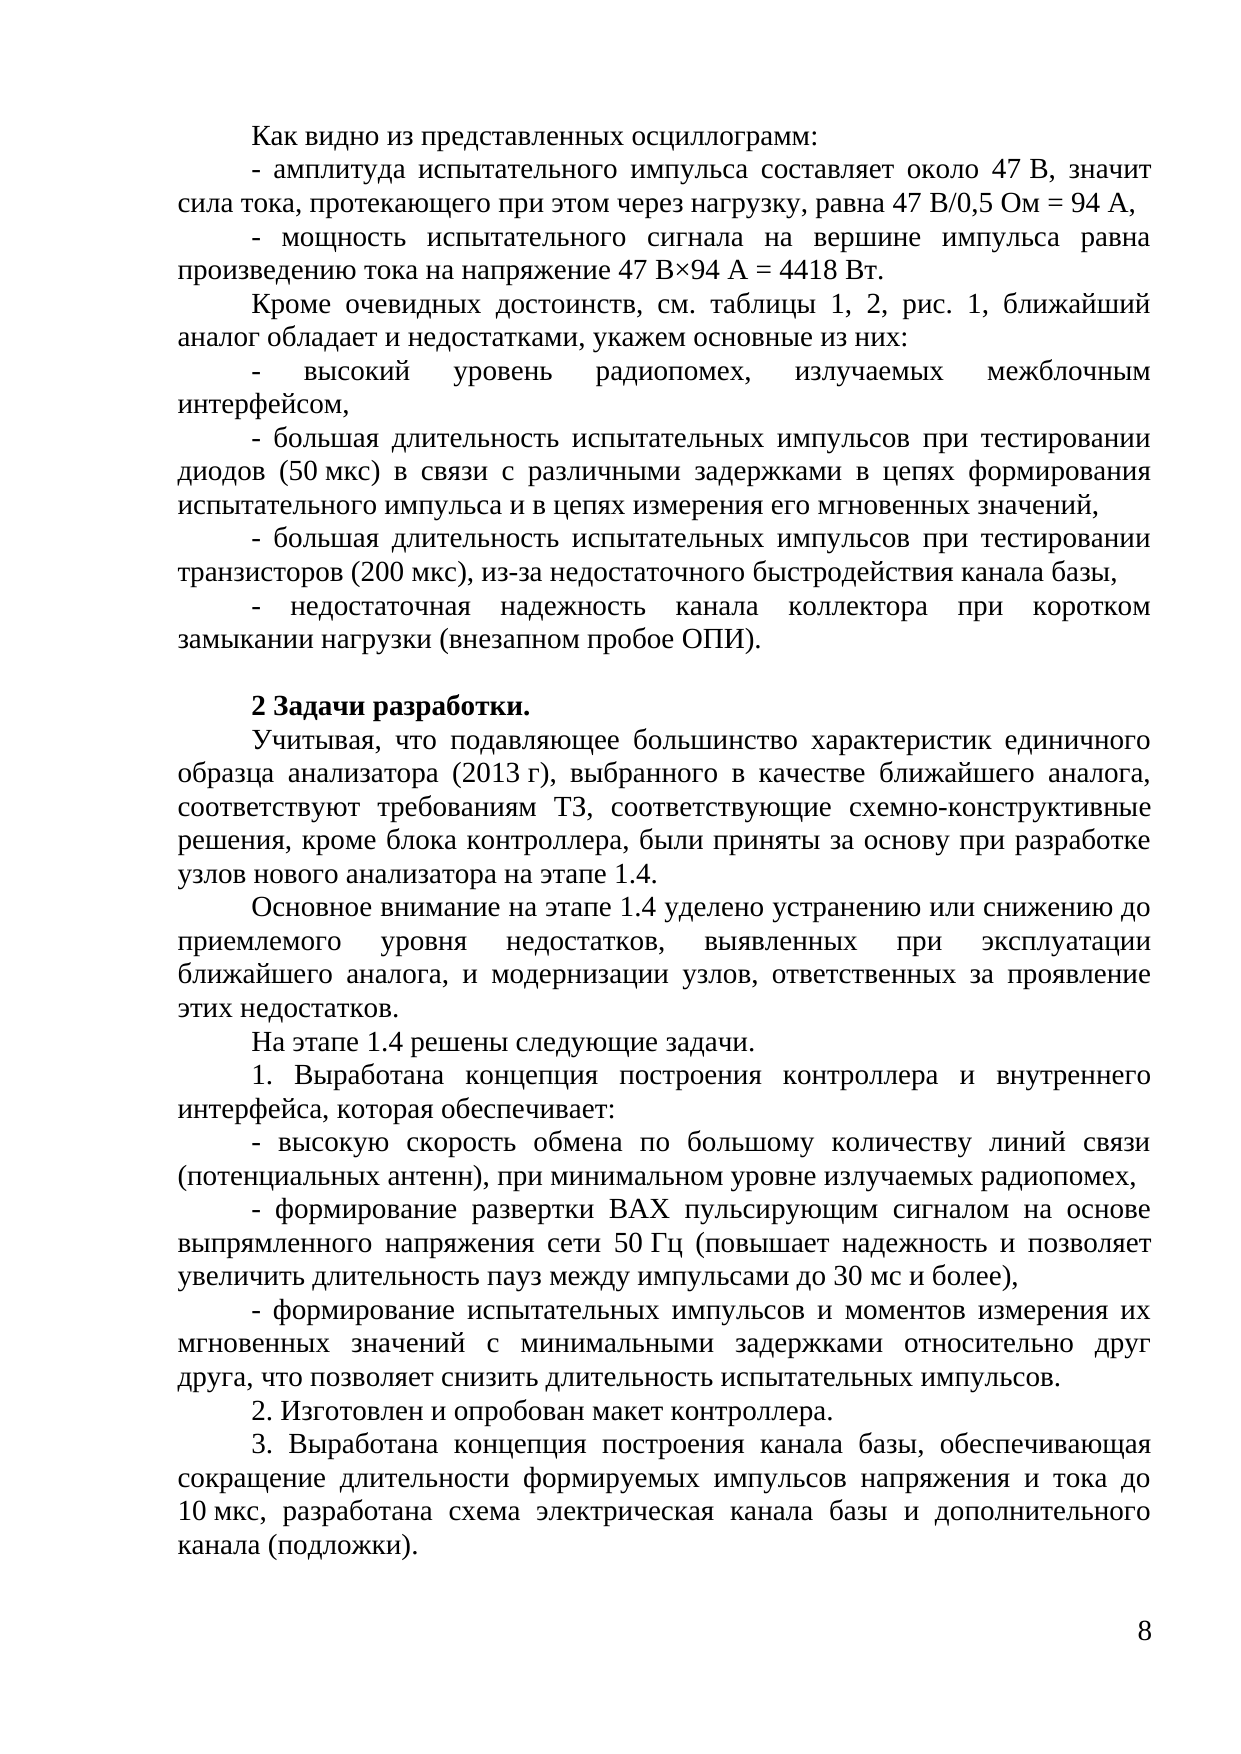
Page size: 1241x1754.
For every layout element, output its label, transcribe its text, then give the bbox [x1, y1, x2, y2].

text - мощность испытательного сигнала на вершине импульса равна произведению тока на напряжение 47 В×94 А = 4418 Вт. [177, 219, 1152, 286]
text - большая длительность испытательных импульсов при тестировании транзисторов (200 мкс), из-за недостаточного быстродействия канала базы, [177, 521, 1152, 588]
text Основное внимание на этапе 1.4 уделено устранению или снижению до приемлемого уровня недостатков, выявленных при эксплуатации ближайшего аналога, и модернизации узлов, ответственных за проявление этих недостатков. [177, 889, 1152, 1024]
text - высокую скорость обмена по большому количеству линий связи (потенциальных антенн), при минимальном уровне излучаемых радиопомех, [177, 1124, 1152, 1191]
text - большая длительность испытательных импульсов при тестировании диодов (50 мкс) в связи с различными задержками в цепях формирования испытательного импульса и в цепях измерения его мгновенных значений, [177, 420, 1152, 521]
text - формирование испытательных импульсов и моментов измерения их мгновенных значений с минимальными задержками относительно друг друга, что позволяет снизить длительность испытательных импульсов. [177, 1292, 1152, 1393]
text - недостаточная надежность канала коллектора при коротком замыкании нагрузки (внезапном пробое ОПИ). [177, 588, 1152, 655]
text - амплитуда испытательного импульса составляет около 47 В, значит сила тока, протекающего при этом через нагрузку, равна 47 В/0,5 Ом = 94 А, [177, 152, 1152, 219]
text 2. Изготовлен и опробован макет контроллера. [177, 1393, 1152, 1426]
text - высокий уровень радиопомех, излучаемых межблочным интерфейсом, [177, 353, 1152, 420]
text Кроме очевидных достоинств, см. таблицы 1, 2, рис. 1, ближайший аналог обладает и недостатками, укажем основные из них: [177, 286, 1152, 353]
text Учитывая, что подавляющее большинство характеристик единичного образца анализатора (2013 г), выбранного в качестве ближайшего аналога, соответствуют требованиям ТЗ, соответствующие схемно-конструктивные решения, кроме блока контроллера, были приняты за основу при разработке узлов нового анализатора на этапе 1.4. [177, 722, 1152, 889]
text 2 Задачи разработки. [177, 688, 1152, 722]
text 1. Выработана концепция построения контроллера и внутреннего интерфейса, которая обеспечивает: [177, 1057, 1152, 1124]
text На этапе 1.4 решены следующие задачи. [177, 1024, 1152, 1057]
text 3. Выработана концепция построения канала базы, обеспечивающая сокращение длительности формируемых импульсов напряжения и тока до 10 мкс, разработана схема электрическая канала базы и дополнительного канала (подложки). [177, 1426, 1152, 1560]
text - формирование развертки ВАХ пульсирующим сигналом на основе выпрямленного напряжения сети 50 Гц (повышает надежность и позволяет увеличить длительность пауз между импульсами до 30 мс и более), [177, 1191, 1152, 1292]
text Как видно из представленных осциллограмм: [177, 118, 1152, 152]
